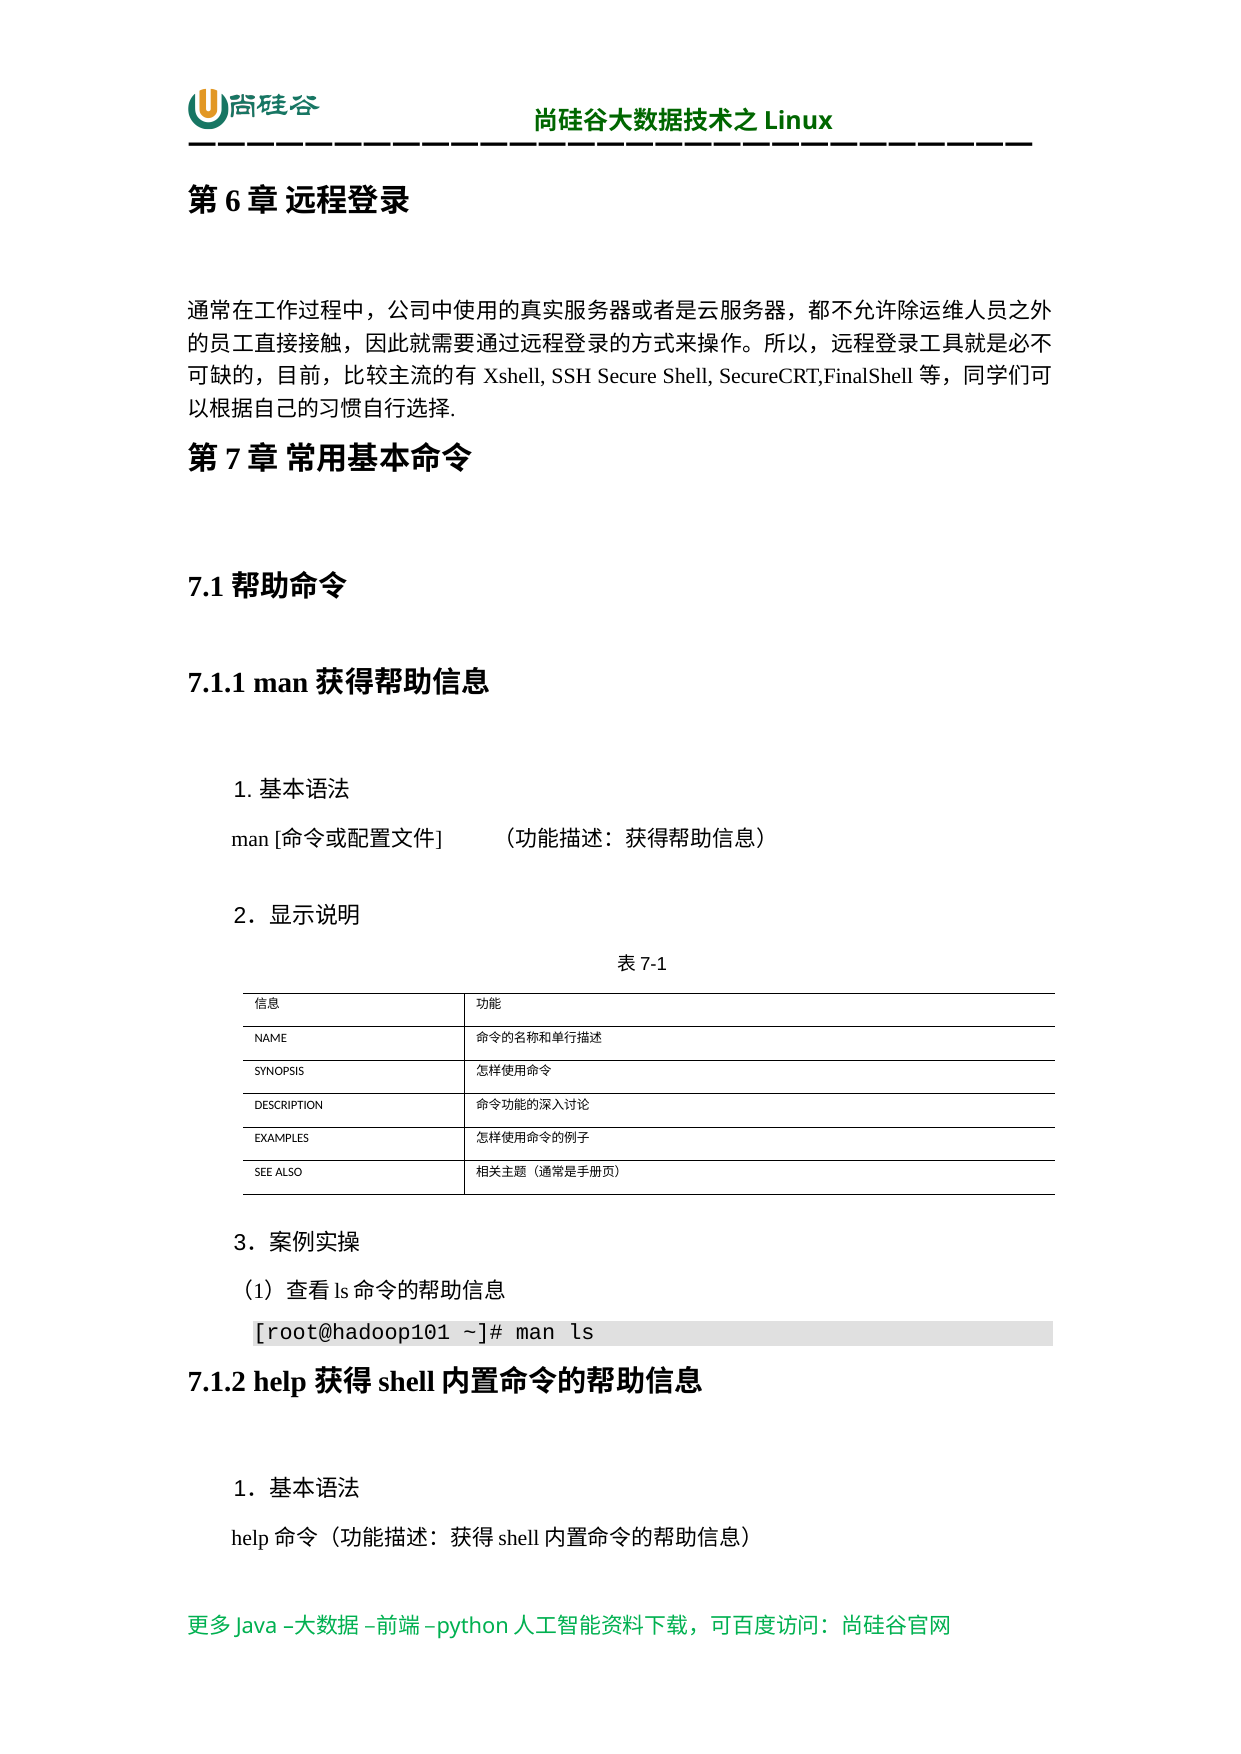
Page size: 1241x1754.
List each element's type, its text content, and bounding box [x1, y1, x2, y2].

text 表7-1 [187, 946, 1053, 979]
subtitle 第6章 远程登录 [187, 165, 1053, 230]
text 1. 基本语法 [187, 755, 1053, 820]
text 2．显示说明 [187, 881, 1053, 946]
text 3．案例实操 [187, 1208, 1053, 1273]
text 通常在工作过程中，公司中使用的真实服务器或者是云服务器，都不允许除运维人员之外的员工直接接触，因此就需要通过远程登录的方式来操作。所以，远程登录工具就是必不可缺的，目前，比较主流的有Xshell, SSH Secure Shell, SecureCRT,FinalShell等，同学们可以根据自己的习惯自行选择. [187, 293, 1053, 423]
text man [命令或配置文件] （功能描述：获得帮助信息） [187, 820, 1053, 853]
text 1．基本语法 [187, 1454, 1053, 1519]
table_cell DESCRIPTION [243, 1094, 464, 1127]
table_cell EXAMPLES [243, 1128, 464, 1160]
subtitle 7.1.1 man 获得帮助信息 [187, 647, 1053, 712]
table_header 信息 [243, 994, 464, 1026]
subtitle 7.1.2 help 获得shell内置命令的帮助信息 [187, 1346, 1053, 1411]
table_cell 命令的名称和单行描述 [465, 1027, 1055, 1059]
table_cell 怎样使用命令 [465, 1061, 1055, 1093]
text [root@hadoop101 ~]# man ls [253, 1321, 1053, 1346]
table_header 功能 [465, 994, 1055, 1026]
subtitle 第7章 常用基本命令 [187, 423, 1053, 488]
text help 命令 （功能描述：获得shell内置命令的帮助信息） [187, 1519, 1053, 1552]
table_cell SEE ALSO [243, 1161, 464, 1194]
subtitle 7.1 帮助命令 [187, 551, 1053, 616]
table_cell 命令功能的深入讨论 [465, 1094, 1055, 1127]
text （1）查看ls命令的帮助信息 [187, 1273, 1053, 1305]
table_cell SYNOPSIS [243, 1061, 464, 1093]
table_cell 相关主题（通常是手册页） [465, 1161, 1055, 1194]
table_cell 怎样使用命令的例子 [465, 1128, 1055, 1160]
picture [187, 88, 321, 130]
table_cell NAME [243, 1027, 464, 1059]
